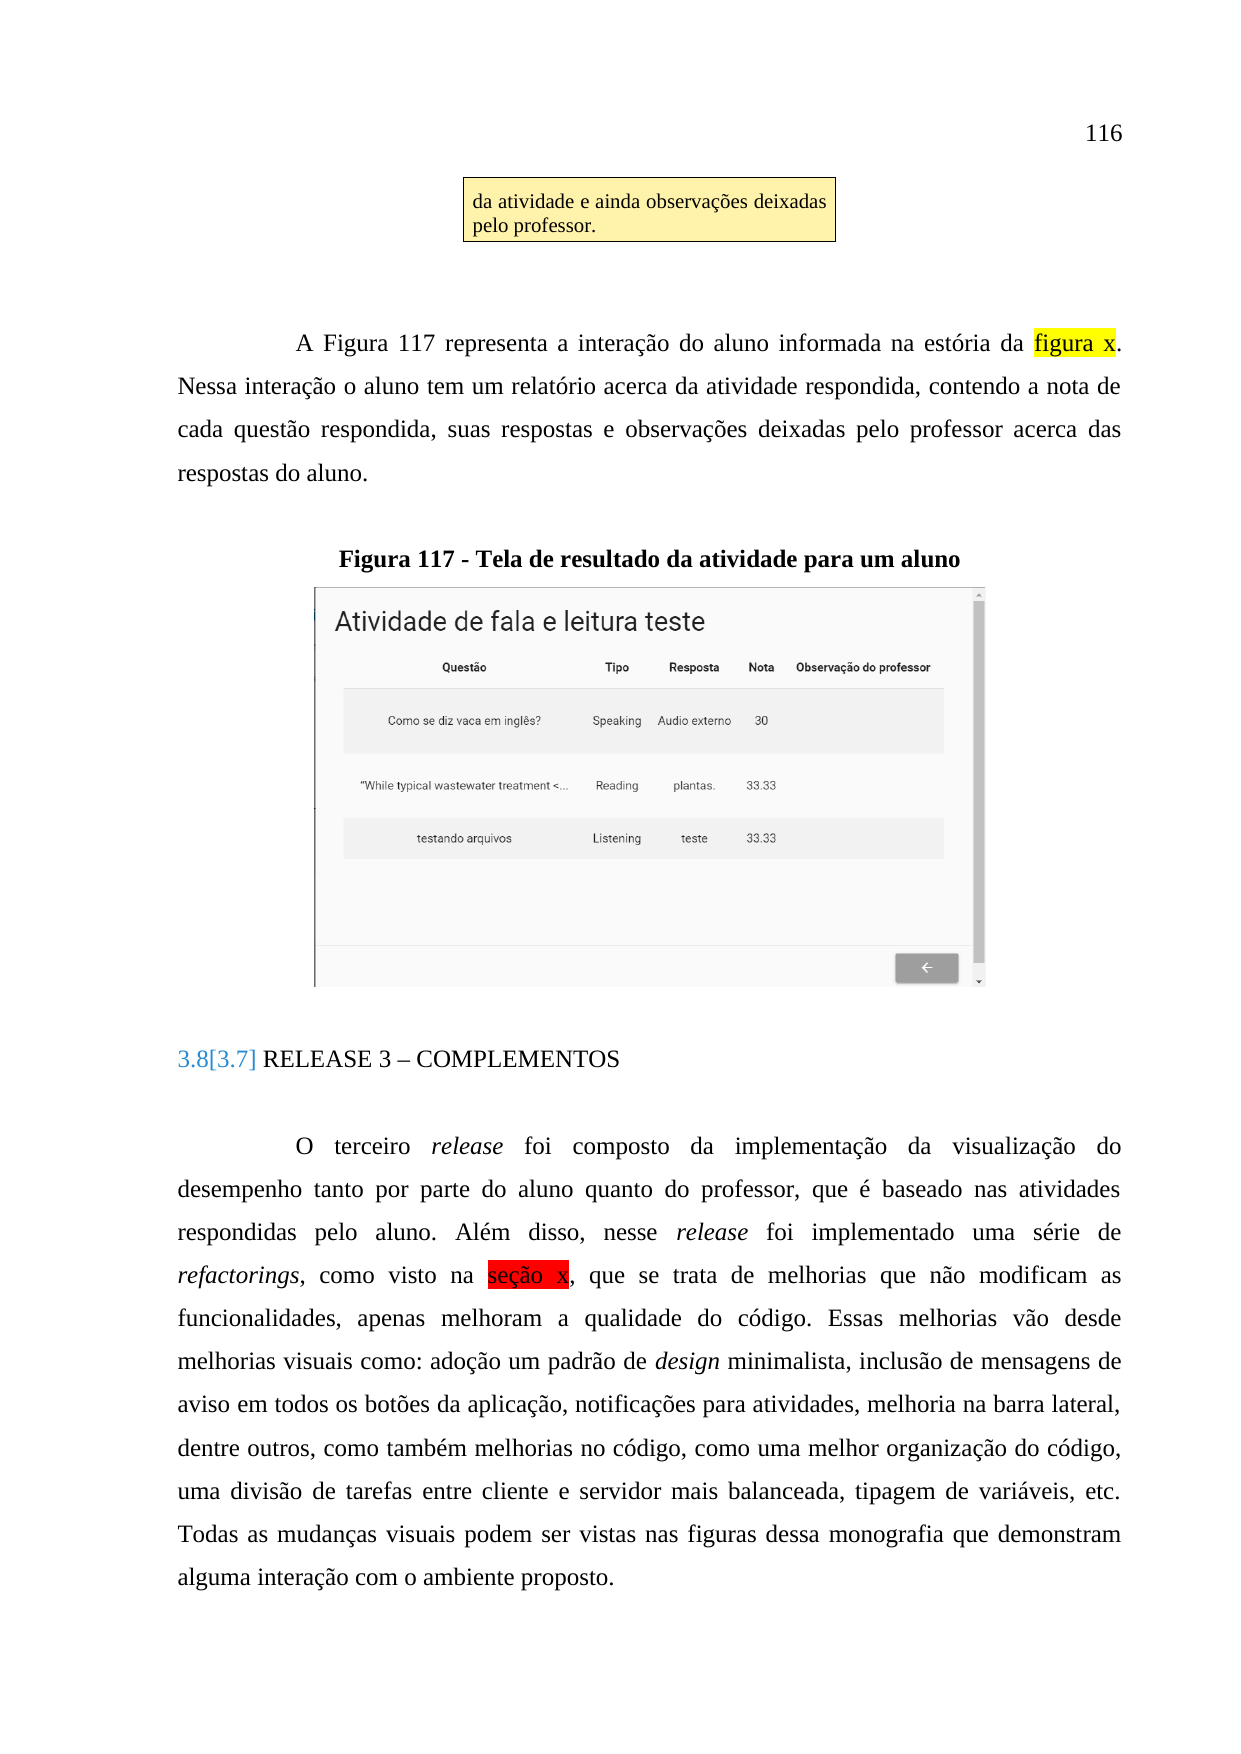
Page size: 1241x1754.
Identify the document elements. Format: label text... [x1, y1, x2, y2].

text O terceiro release foi composto da implementação da visualização do desempenho tanto por parte do aluno quanto do professor, que é baseado nas atividades respondidas pelo aluno. Além disso, nesse release foi implementado uma série de refactorings, como visto na seção x, que se trata de melhorias que não modificam as funcionalidades, apenas melhoram a qualidade do código. Essas melhorias vão desde melhorias visuais como: adoção um padrão de design minimalista, inclusão de mensagens de aviso em todos os botões da aplicação, notificações para atividades, melhoria na barra lateral, dentre outros, como também melhorias no código, como uma melhor organização do código, uma divisão de tarefas entre cliente e servidor mais balanceada, tipagem de variáveis, etc. Todas as mudanças visuais podem ser vistas nas figuras dessa monografia que demonstram alguma interação com o ambiente proposto. [177, 1131, 1122, 1591]
subtitle Release 3 – Complementos [177, 1044, 1122, 1073]
text A representa a interação do aluno informada na estória da figura x. Nessa interação o aluno tem um relatório acerca da atividade respondida, contendo a nota de cada questão respondida, suas respostas e observações deixadas pelo professor acerca das respostas do aluno. [177, 328, 1122, 486]
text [464, 178, 835, 241]
picture [314, 587, 986, 987]
